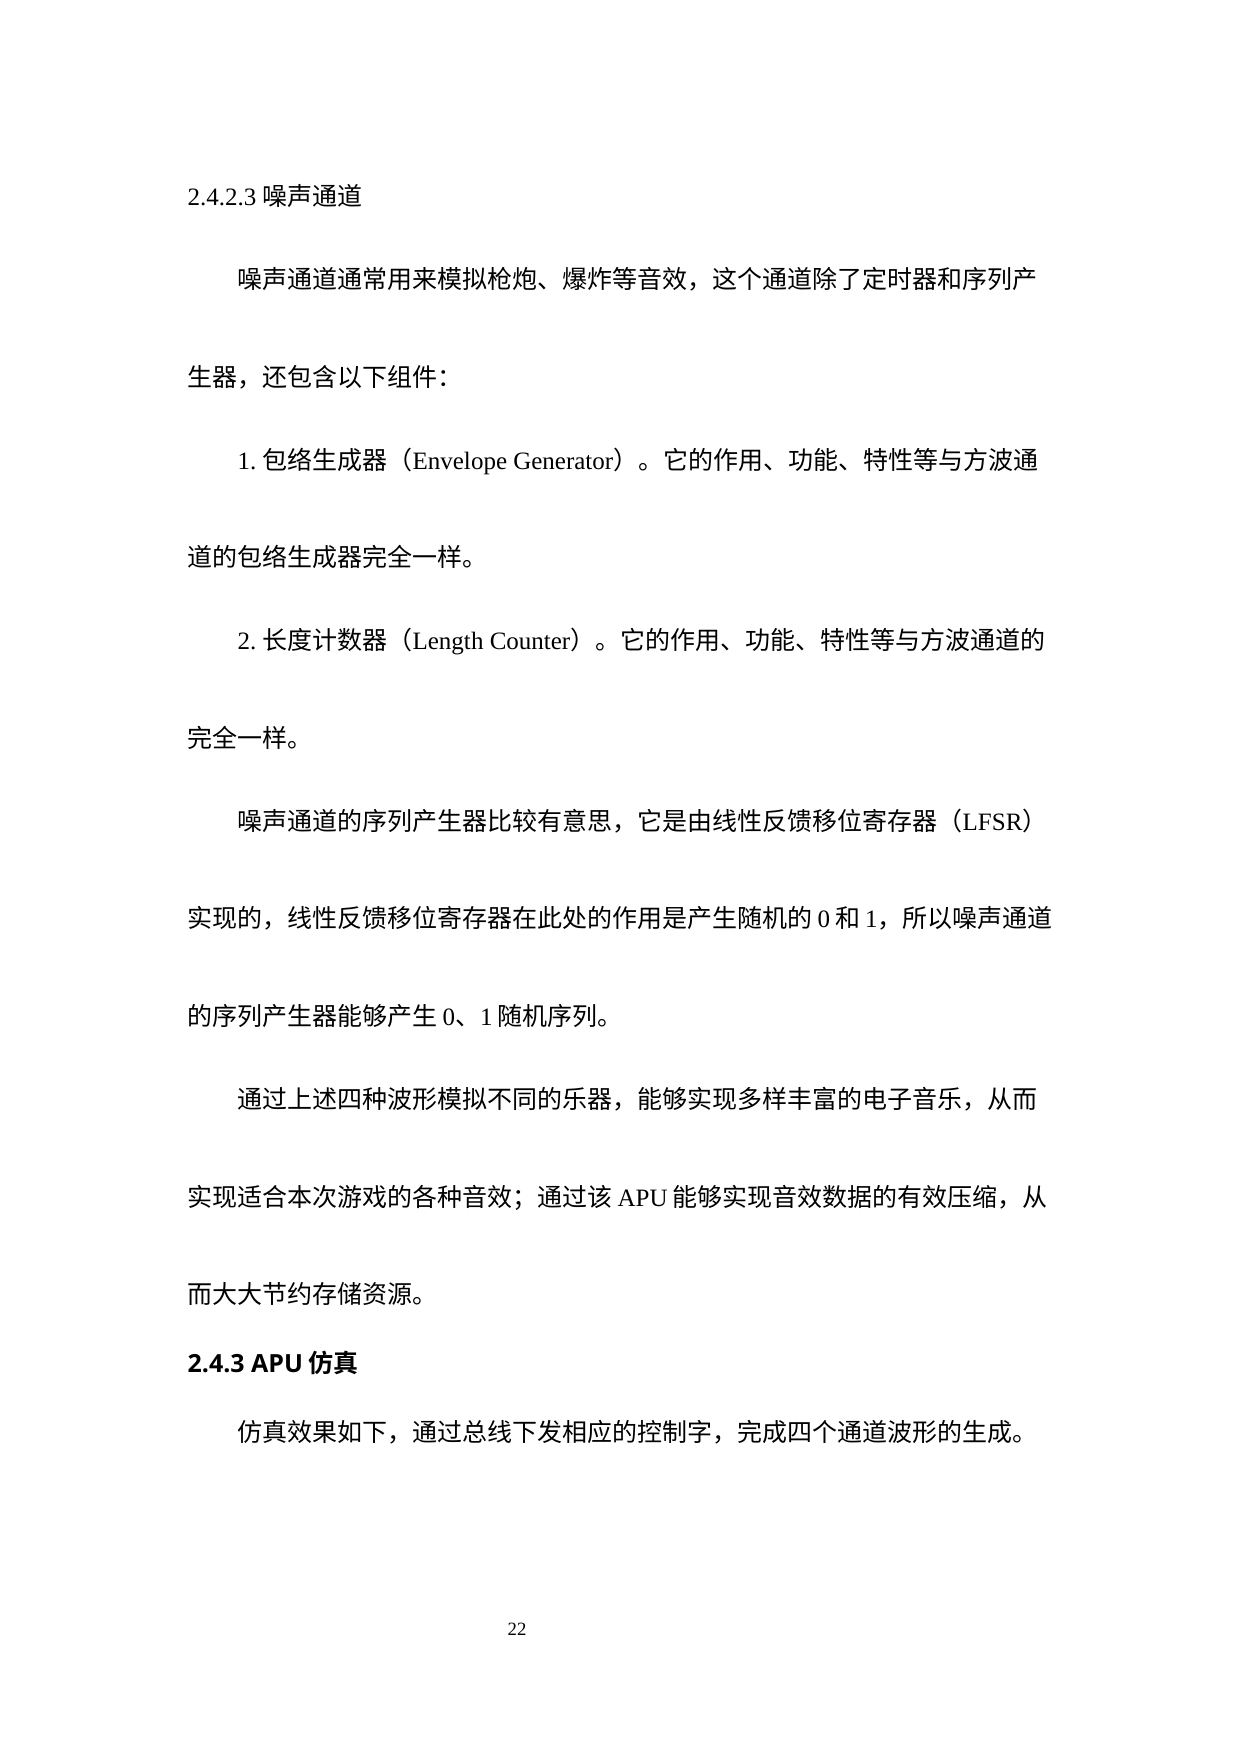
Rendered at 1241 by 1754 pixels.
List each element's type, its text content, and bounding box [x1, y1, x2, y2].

list 长度计数器（Length Counter）。它的作用、功能、特性等与方波通道的完全一样。 [187, 606, 1053, 769]
text 通过上述四种波形模拟不同的乐器，能够实现多样丰富的电子音乐，从而实现适合本次游戏的各种音效；通过该APU能够实现音效数据的有效压缩，从而大大节约存储资源。 [187, 1065, 1053, 1325]
text 2.4.2.3 噪声通道 [187, 162, 1053, 227]
text 仿真效果如下，通过总线下发相应的控制字，完成四个通道波形的生成。 [187, 1398, 1053, 1463]
text 噪声通道的序列产生器比较有意思，它是由线性反馈移位寄存器（LFSR）实现的，线性反馈移位寄存器在此处的作用是产生随机的0和1，所以噪声通道的序列产生器能够产生0、1随机序列。 [187, 787, 1053, 1047]
subtitle 2.4.3 APU仿真 [187, 1343, 1053, 1379]
list 包络生成器（Envelope Generator）。它的作用、功能、特性等与方波通道的包络生成器完全一样。 [187, 426, 1053, 588]
text 噪声通道通常用来模拟枪炮、爆炸等音效，这个通道除了定时器和序列产生器，还包含以下组件： [187, 245, 1053, 408]
